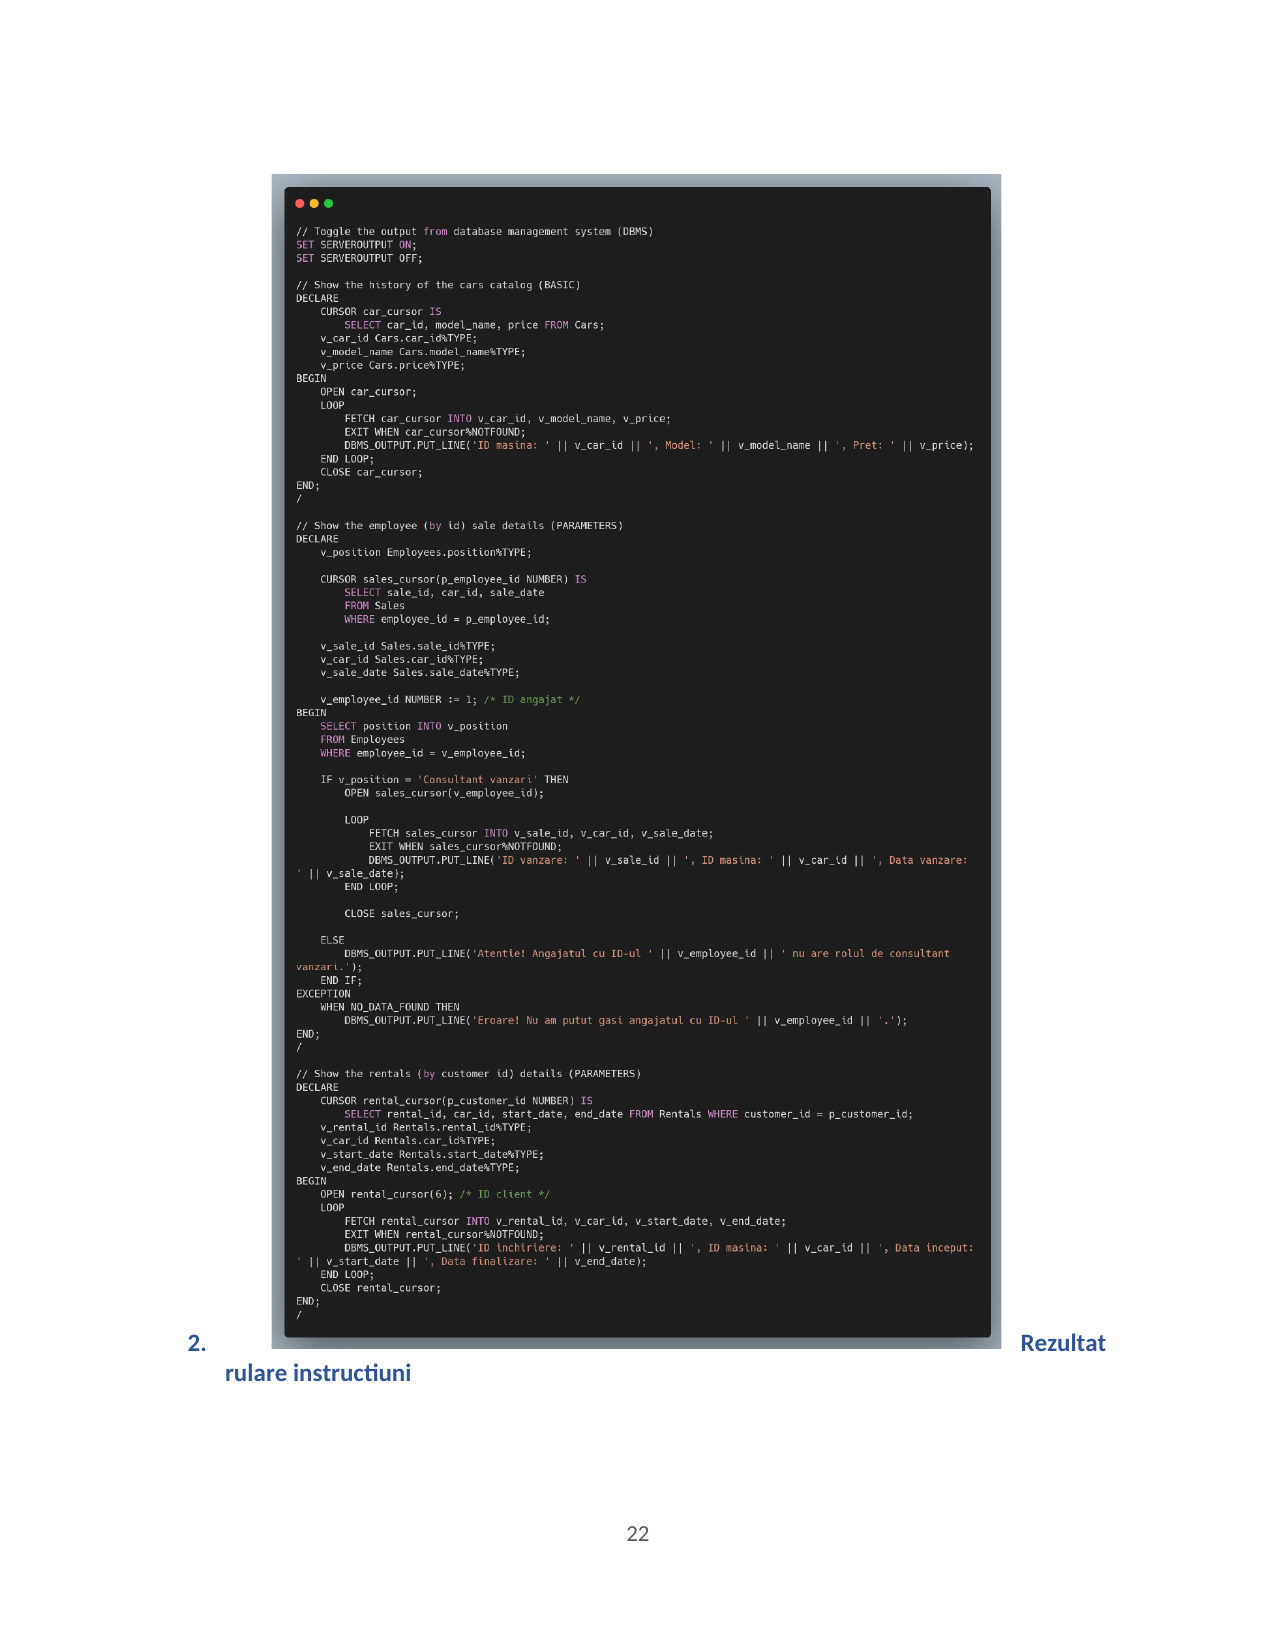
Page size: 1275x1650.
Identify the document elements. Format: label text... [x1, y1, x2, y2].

list Rezultat rulare instructiuni [187, 1327, 1125, 1388]
picture [270, 174, 1001, 1346]
